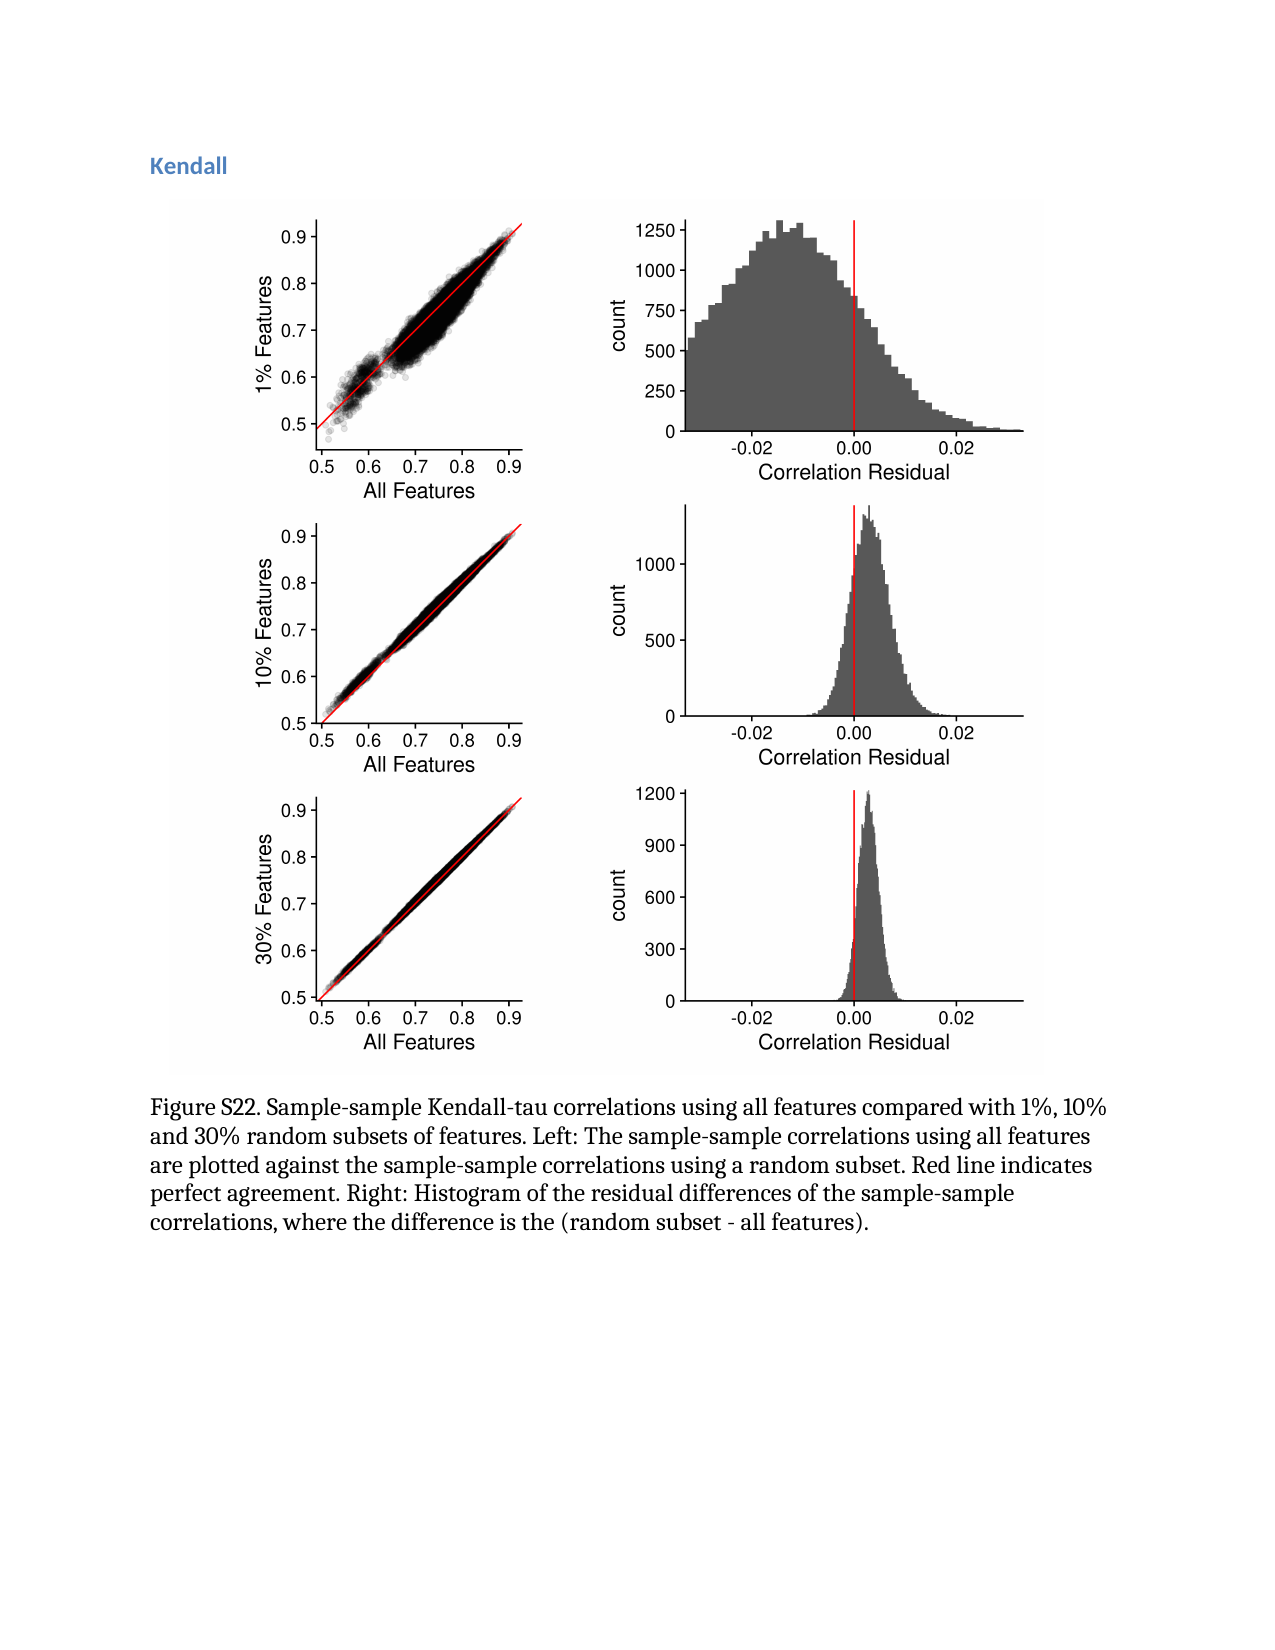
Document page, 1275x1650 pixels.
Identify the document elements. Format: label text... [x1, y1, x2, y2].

picture [168, 199, 1044, 1075]
subtitle Kendall [150, 150, 1125, 181]
text Figure S22. Sample-sample Kendall-tau correlations using all features compared with 1%, 10% and 30% random subsets of features. Left: The sample-sample correlations using all features are plotted against the sample-sample correlations using a random subset. Red line indicates perfect agreement. Right: Histogram of the residual differences of the sample-sample correlations, where the difference is the (random subset - all features). [150, 1093, 1125, 1237]
